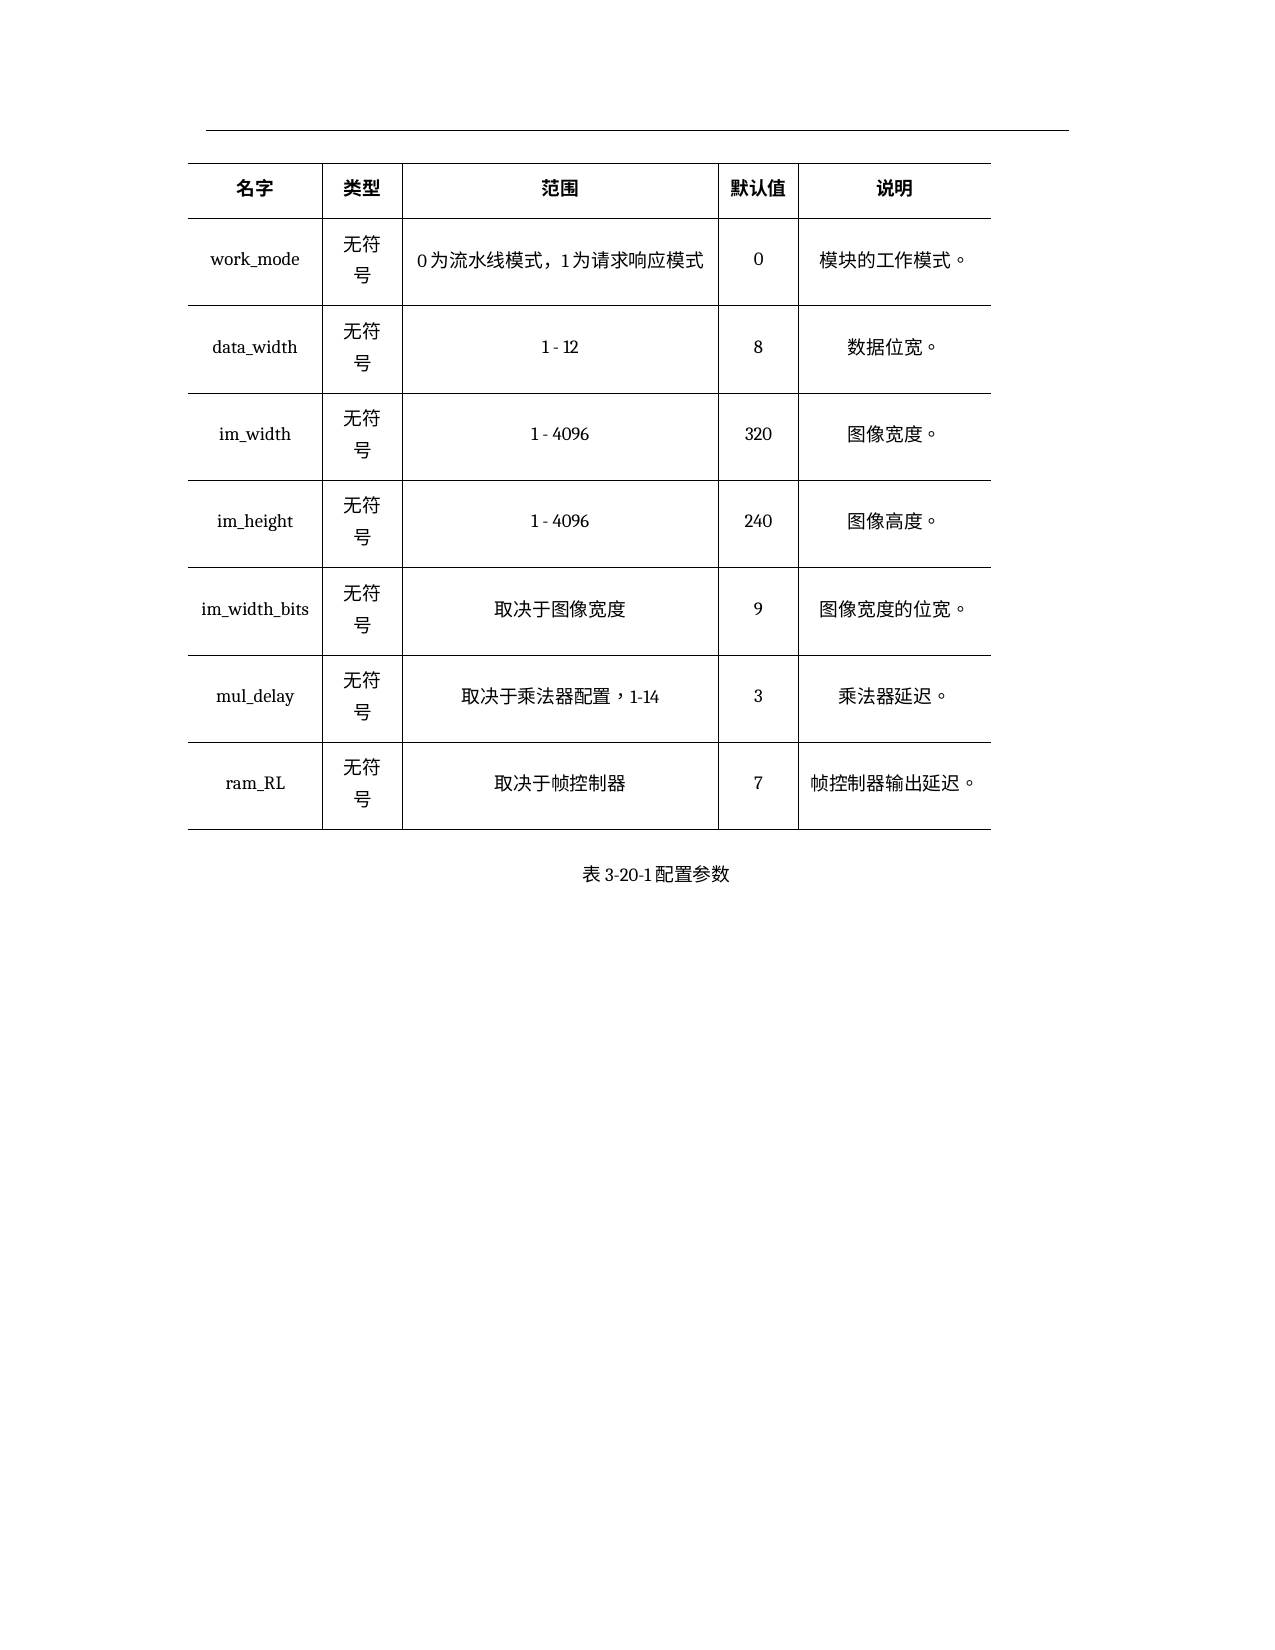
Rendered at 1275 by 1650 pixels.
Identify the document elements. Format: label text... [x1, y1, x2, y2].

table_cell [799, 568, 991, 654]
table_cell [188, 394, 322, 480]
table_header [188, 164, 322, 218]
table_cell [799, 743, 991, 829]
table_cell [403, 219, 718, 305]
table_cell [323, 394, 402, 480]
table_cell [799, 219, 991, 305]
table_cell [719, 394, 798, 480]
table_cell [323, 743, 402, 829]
text 表3-20-1 配置参数 [206, 861, 1069, 952]
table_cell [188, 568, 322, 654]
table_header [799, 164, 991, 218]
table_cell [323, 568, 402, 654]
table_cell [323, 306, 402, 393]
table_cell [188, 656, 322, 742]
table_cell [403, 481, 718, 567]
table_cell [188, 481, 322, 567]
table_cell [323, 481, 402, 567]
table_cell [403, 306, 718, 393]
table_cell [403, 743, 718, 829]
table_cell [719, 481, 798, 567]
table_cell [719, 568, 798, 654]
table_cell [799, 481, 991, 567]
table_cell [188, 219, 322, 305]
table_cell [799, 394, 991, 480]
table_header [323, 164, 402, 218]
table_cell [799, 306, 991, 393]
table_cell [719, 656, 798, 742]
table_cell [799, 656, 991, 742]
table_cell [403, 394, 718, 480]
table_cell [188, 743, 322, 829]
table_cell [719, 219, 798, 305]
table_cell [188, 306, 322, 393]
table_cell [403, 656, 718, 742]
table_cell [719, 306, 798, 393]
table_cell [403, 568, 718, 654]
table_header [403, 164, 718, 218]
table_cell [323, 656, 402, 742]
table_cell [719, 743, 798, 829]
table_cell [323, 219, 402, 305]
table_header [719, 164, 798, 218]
